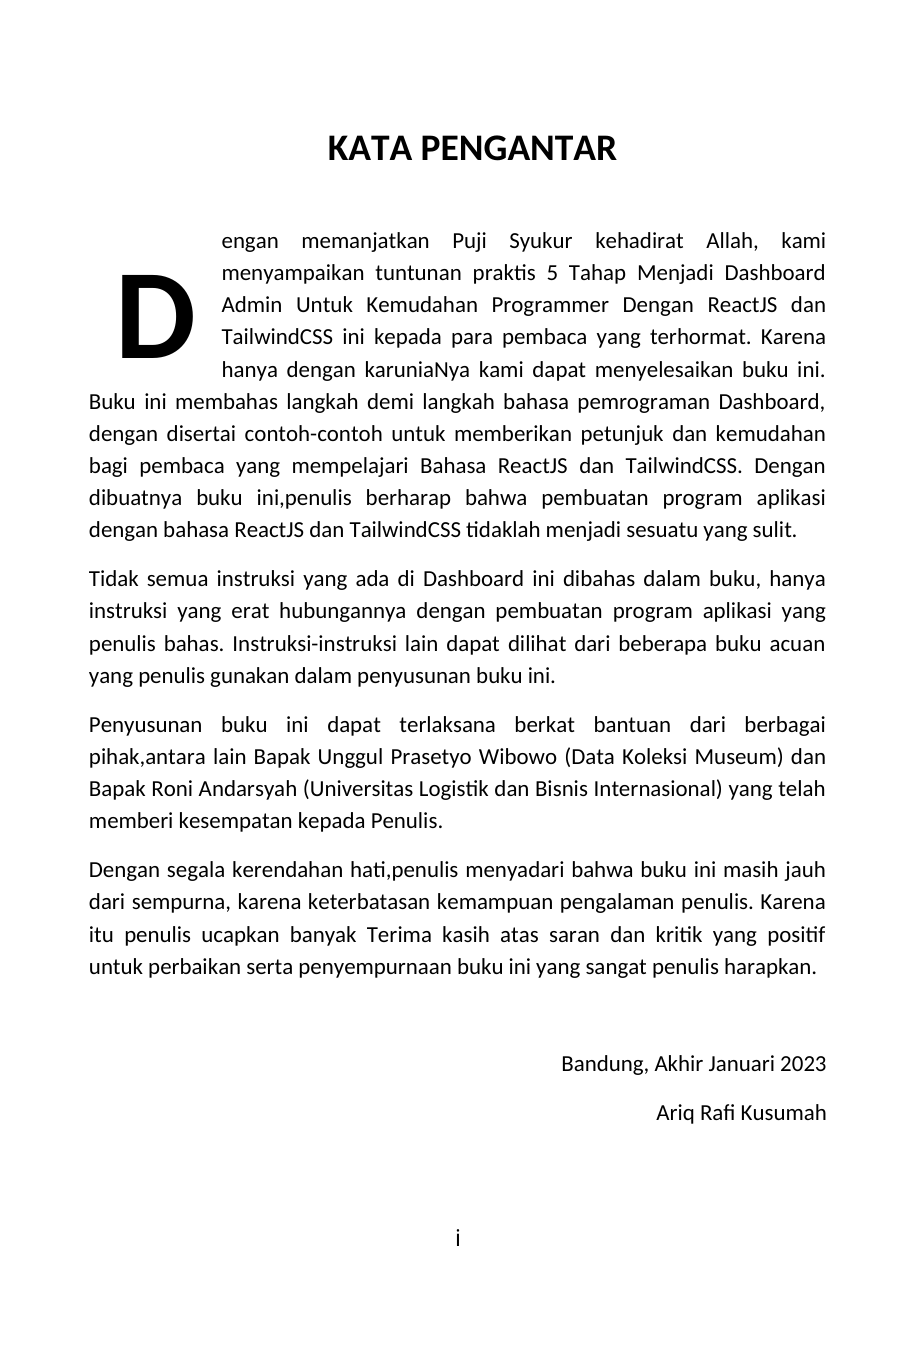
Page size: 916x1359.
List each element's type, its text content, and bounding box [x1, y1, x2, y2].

text Penyusunan buku ini dapat terlaksana berkat bantuan dari berbagai pihak,antara lain Bapak Unggul Prasetyo Wibowo (Data Koleksi Museum) dan Bapak Roni Andarsyah (Universitas Logistik dan Bisnis Internasional) yang telah memberi kesempatan kepada Penulis. [89, 710, 827, 834]
text Dengan segala kerendahan hati,penulis menyadari bahwa buku ini masih jauh dari sempurna, karena keterbatasan kemampuan pengalaman penulis. Karena itu penulis ucapkan banyak Terima kasih atas saran dan kritik yang positif untuk perbaikan serta penyempurnaan buku ini yang sangat penulis harapkan. [89, 855, 827, 980]
subtitle KATA PENGANTAR [215, 124, 730, 170]
text Bandung, Akhir Januari 2023 [89, 1049, 827, 1078]
text engan memanjatkan Puji Syukur kehadirat Allah, kami menyampaikan tuntunan praktis 5 Tahap Menjadi Dashboard Admin Untuk Kemudahan Programmer Dengan ReactJS dan TailwindCSS ini kepada para pembaca yang terhormat. Karena hanya dengan karuniaNya kami dapat menyelesaikan buku ini. Buku ini membahas langkah demi langkah bahasa pemrograman Dashboard, dengan disertai contoh-contoh untuk memberikan petunjuk dan kemudahan bagi pembaca yang mempelajari Bahasa ReactJS dan TailwindCSS. Dengan dibuatnya buku ini,penulis berharap bahwa pembuatan program aplikasi dengan bahasa ReactJS dan TailwindCSS tidaklah menjadi sesuatu yang sulit. [89, 226, 827, 544]
text Ariq Rafi Kusumah [89, 1098, 827, 1126]
text Tidak semua instruksi yang ada di Dashboard ini dibahas dalam buku, hanya instruksi yang erat hubungannya dengan pembuatan program aplikasi yang penulis bahas. Instruksi-instruksi lain dapat dilihat dari beberapa buku acuan yang penulis gunakan dalam penyusunan buku ini. [89, 564, 827, 689]
